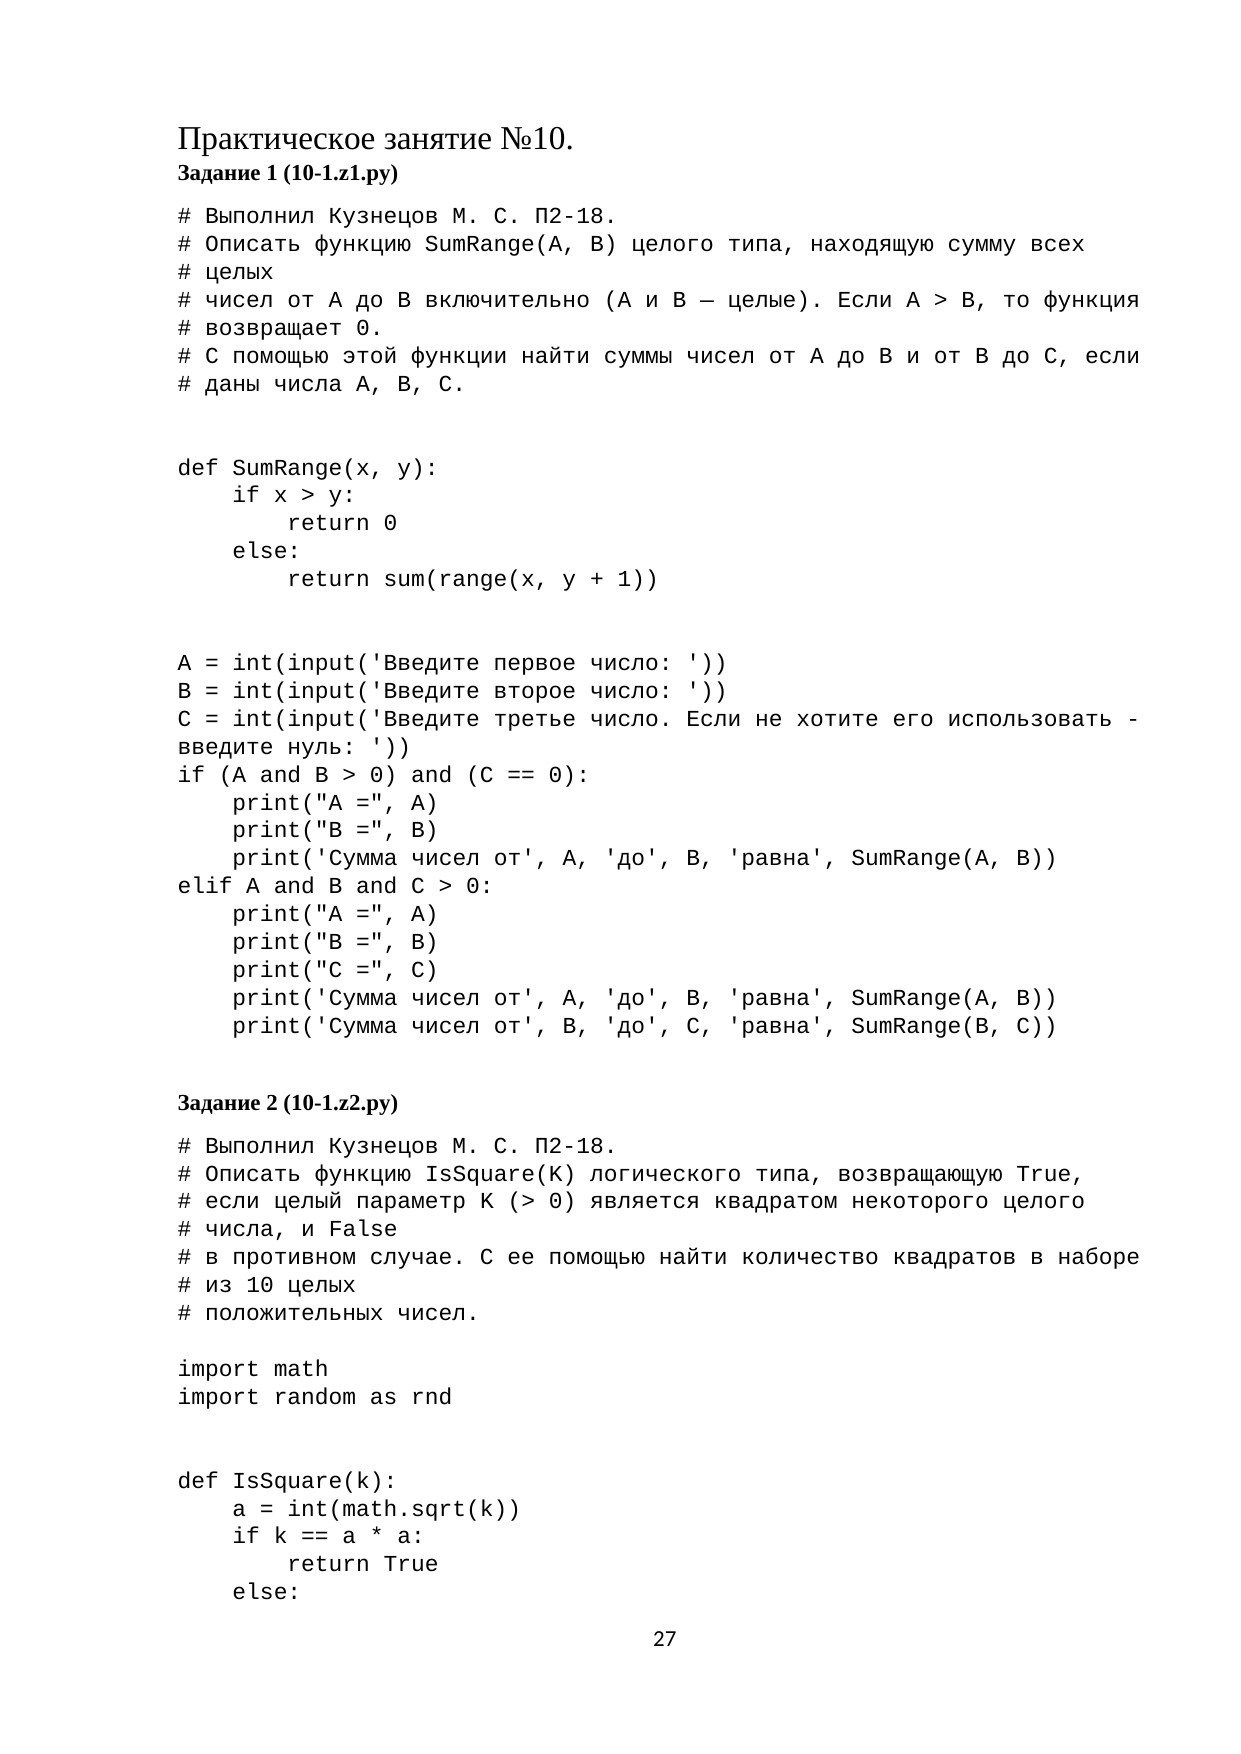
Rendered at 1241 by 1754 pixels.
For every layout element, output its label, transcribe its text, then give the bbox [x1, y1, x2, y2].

text return True [177, 1553, 1152, 1579]
text if (A and B > 0) and (C == 0): [177, 763, 1152, 789]
text # числа, и False [177, 1218, 1152, 1244]
text print("B =", B) [177, 819, 1152, 845]
text # возвращает 0. [177, 316, 1152, 342]
text return sum(range(x, y + 1)) [177, 567, 1152, 593]
subtitle Практическое занятие №10. [177, 118, 1152, 156]
text # даны числа A, B, C. [177, 372, 1152, 398]
text # целых [177, 260, 1152, 286]
text # Выполнил Кузнецов М. С. П2-18. [177, 1134, 1152, 1160]
text if k == a * a: [177, 1525, 1152, 1551]
text A = int(input('Введите первое число: ')) [177, 651, 1152, 677]
text # Описать функцию SumRange(A, B) целого типа, находящую сумму всех [177, 232, 1152, 258]
text # если целый параметр K (> 0) является квадратом некоторого целого [177, 1190, 1152, 1216]
text elif A and B and C > 0: [177, 874, 1152, 901]
text # С помощью этой функции найти суммы чисел от A до B и от B до C, если [177, 344, 1152, 370]
text import random as rnd [177, 1385, 1152, 1411]
text print('Сумма чисел от', A, 'до', B, 'равна', SumRange(A, B)) [177, 986, 1152, 1012]
text print("A =", A) [177, 791, 1152, 817]
text # чисел от A до B включительно (A и B — целые). Если A > B, то функция [177, 288, 1152, 314]
text print("A =", A) [177, 902, 1152, 928]
text def SumRange(x, y): [177, 456, 1152, 482]
text return 0 [177, 512, 1152, 538]
text import math [177, 1357, 1152, 1383]
text B = int(input('Введите второе число: ')) [177, 679, 1152, 705]
text C = int(input('Введите третье число. Если не хотите его использовать - введите нуль: ')) [177, 707, 1152, 761]
text a = int(math.sqrt(k)) [177, 1497, 1152, 1523]
text Задание 1 (10-1.z1.py) [177, 159, 1152, 186]
text else: [177, 539, 1152, 566]
text if x > y: [177, 484, 1152, 510]
text # Описать функцию IsSquare(K) логического типа, возвращающую True, [177, 1162, 1152, 1188]
text # Выполнил Кузнецов М. С. П2-18. [177, 204, 1152, 231]
text # в противном случае. С ее помощью найти количество квадратов в наборе [177, 1246, 1152, 1272]
text print("B =", B) [177, 930, 1152, 956]
text # положительных чисел. [177, 1302, 1152, 1327]
text print('Сумма чисел от', B, 'до', C, 'равна', SumRange(B, C)) [177, 1014, 1152, 1040]
text else: [177, 1581, 1152, 1607]
text # из 10 целых [177, 1274, 1152, 1299]
text def IsSquare(k): [177, 1469, 1152, 1495]
text Задание 2 (10-1.z2.py) [177, 1089, 1152, 1115]
text print("C =", C) [177, 958, 1152, 984]
text print('Сумма чисел от', A, 'до', B, 'равна', SumRange(A, B)) [177, 847, 1152, 873]
